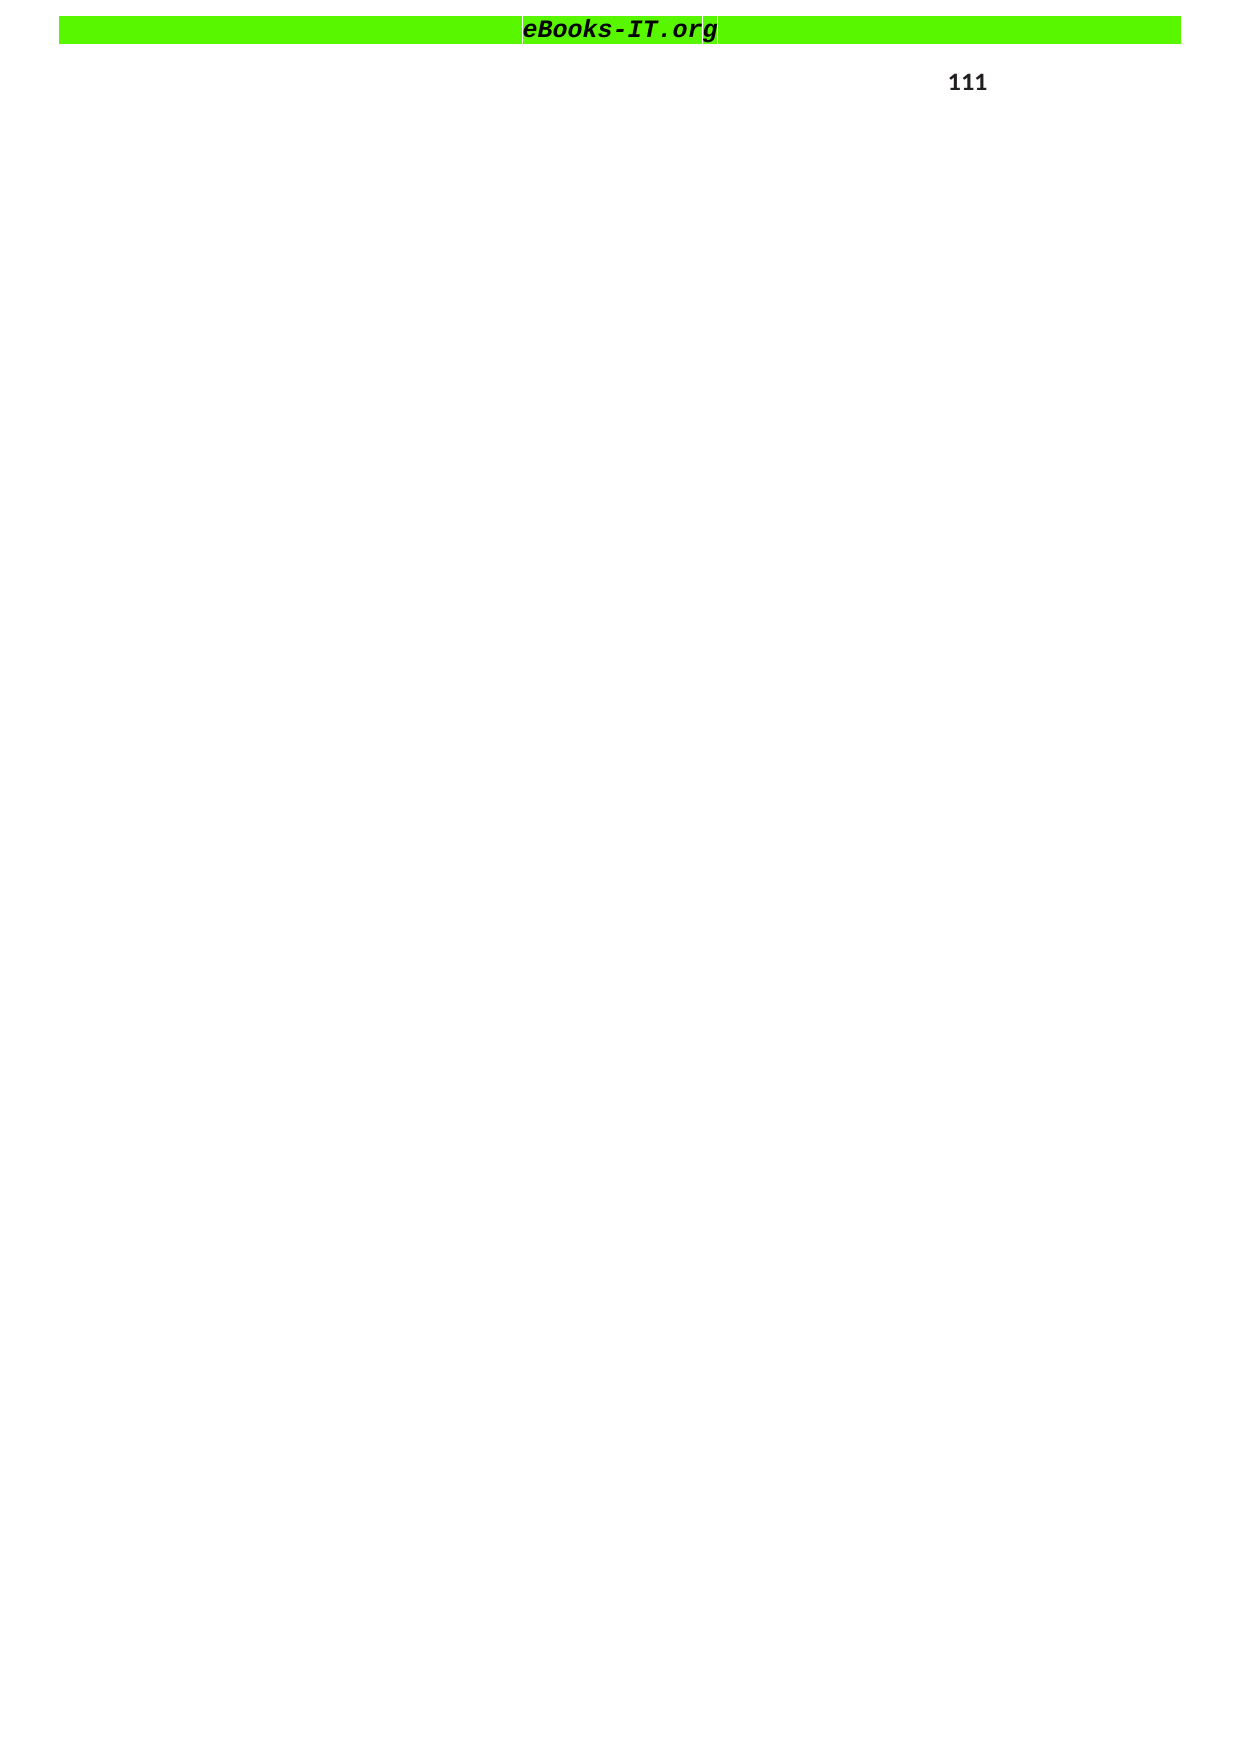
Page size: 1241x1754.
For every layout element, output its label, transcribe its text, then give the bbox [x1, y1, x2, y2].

subtitle 111 [125, 67, 987, 97]
